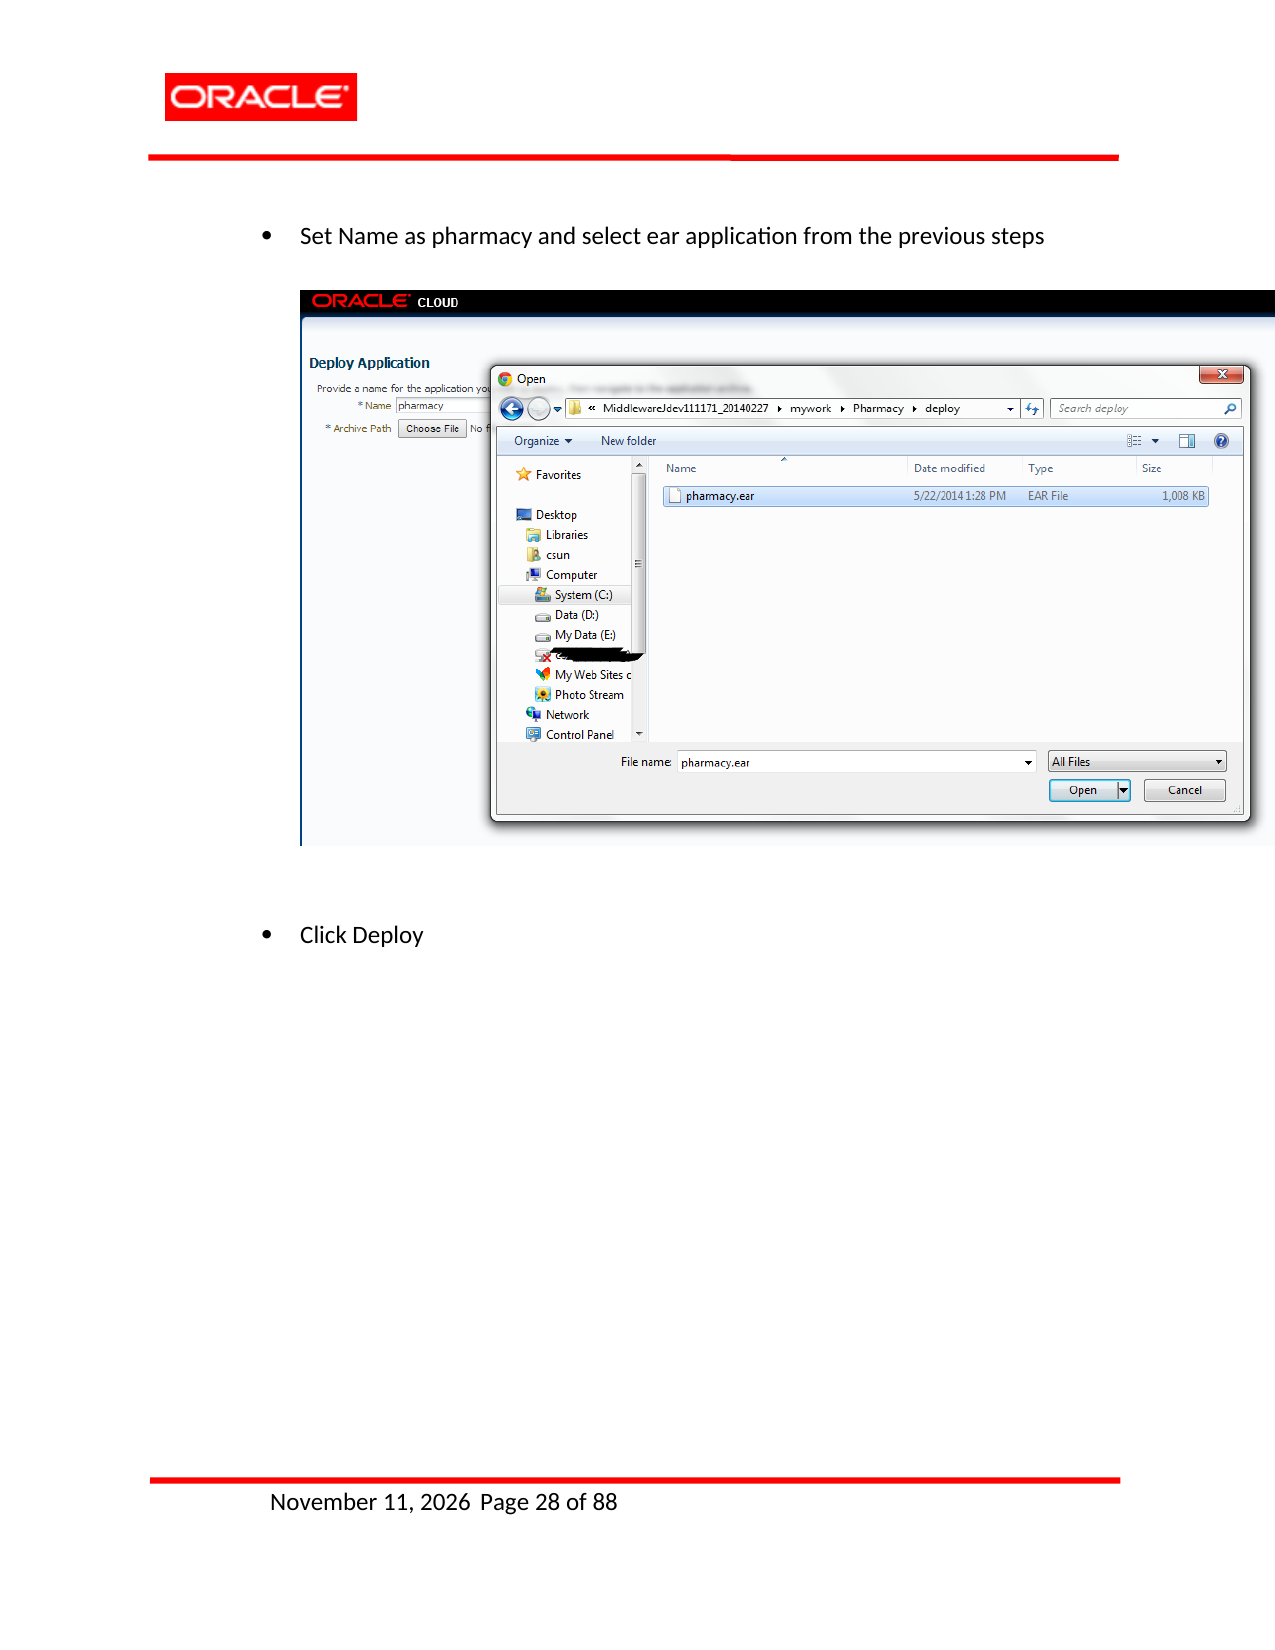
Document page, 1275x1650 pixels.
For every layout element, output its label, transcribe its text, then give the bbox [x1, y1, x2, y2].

list Set Name as pharmacy and select ear application from the previous steps [262, 220, 1125, 251]
list Click Deploy [262, 920, 1125, 950]
picture [165, 73, 358, 121]
picture [300, 290, 1275, 846]
